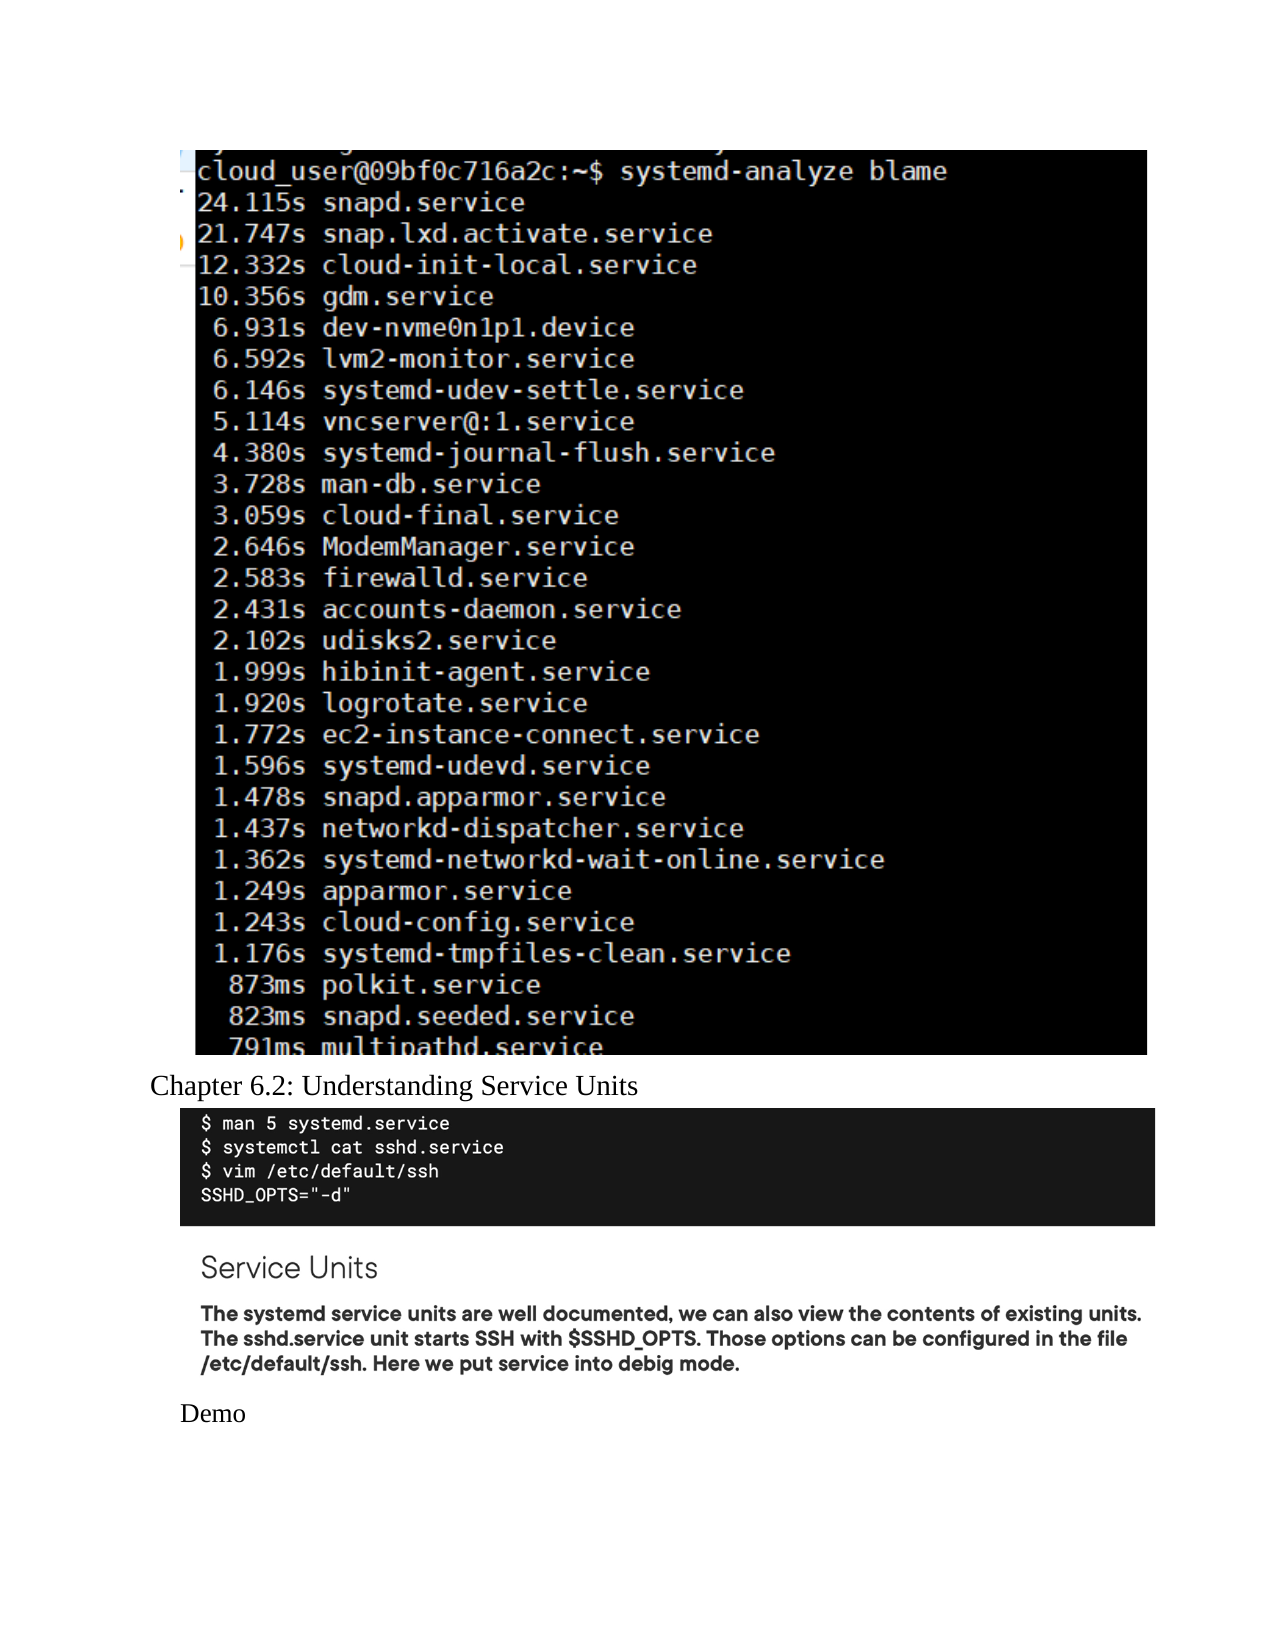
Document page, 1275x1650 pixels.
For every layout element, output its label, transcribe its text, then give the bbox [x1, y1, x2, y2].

picture [180, 150, 1148, 1055]
subtitle Chapter 6.2: Understanding Service Units [150, 1068, 1125, 1102]
text Demo [150, 1397, 1125, 1428]
picture [180, 1108, 1155, 1384]
